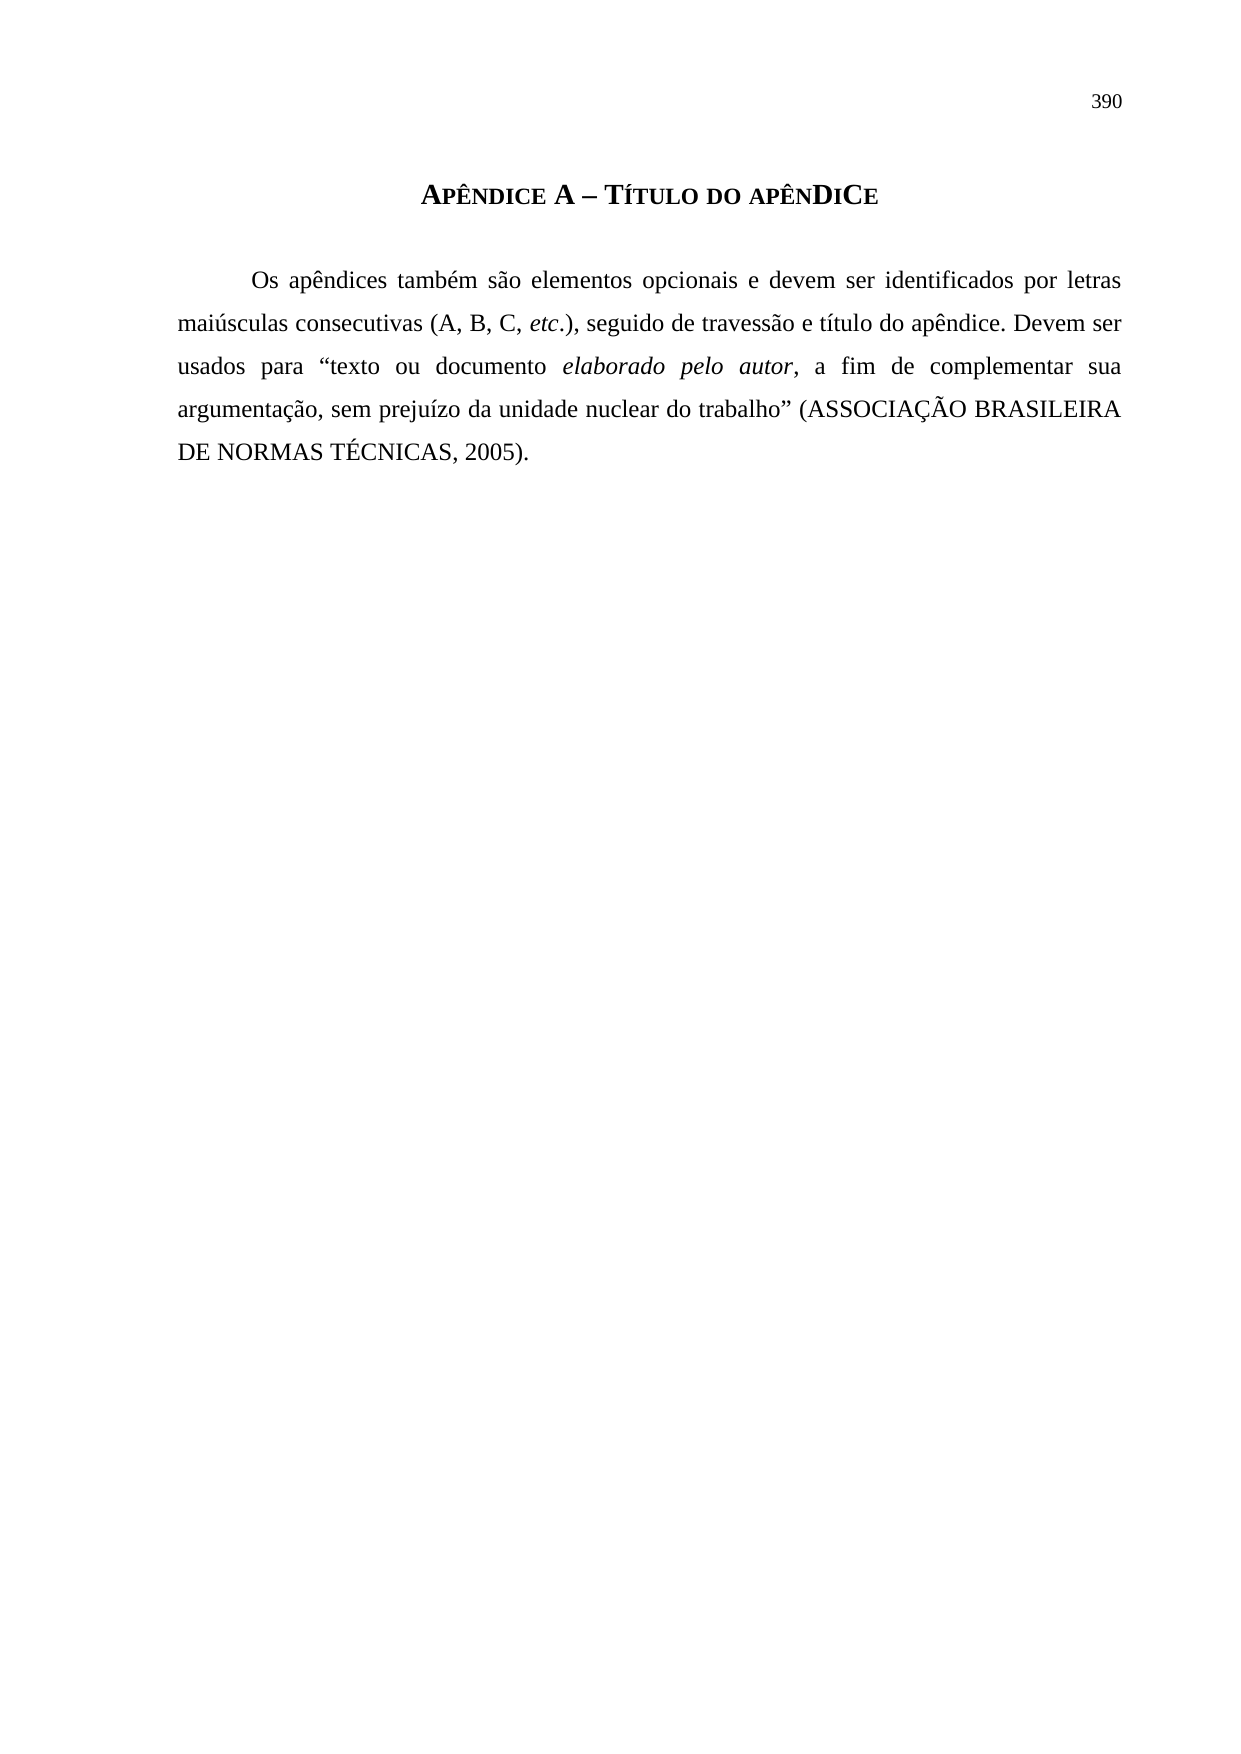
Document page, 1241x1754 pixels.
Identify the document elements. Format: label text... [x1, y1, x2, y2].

text Os apêndices também são elementos opcionais e devem ser identificados por letras maiúsculas consecutivas (A, B, C, etc.), seguido de travessão e título do apêndice. Devem ser usados para “texto ou documento elaborado pelo autor, a fim de complementar sua argumentação, sem prejuízo da unidade nuclear do trabalho” (ASSOCIAÇÃO BRASILEIRA DE NORMAS TÉCNICAS, 2005). [177, 265, 1122, 466]
subtitle Apêndice A – Título do apênDiCe [177, 177, 1122, 211]
